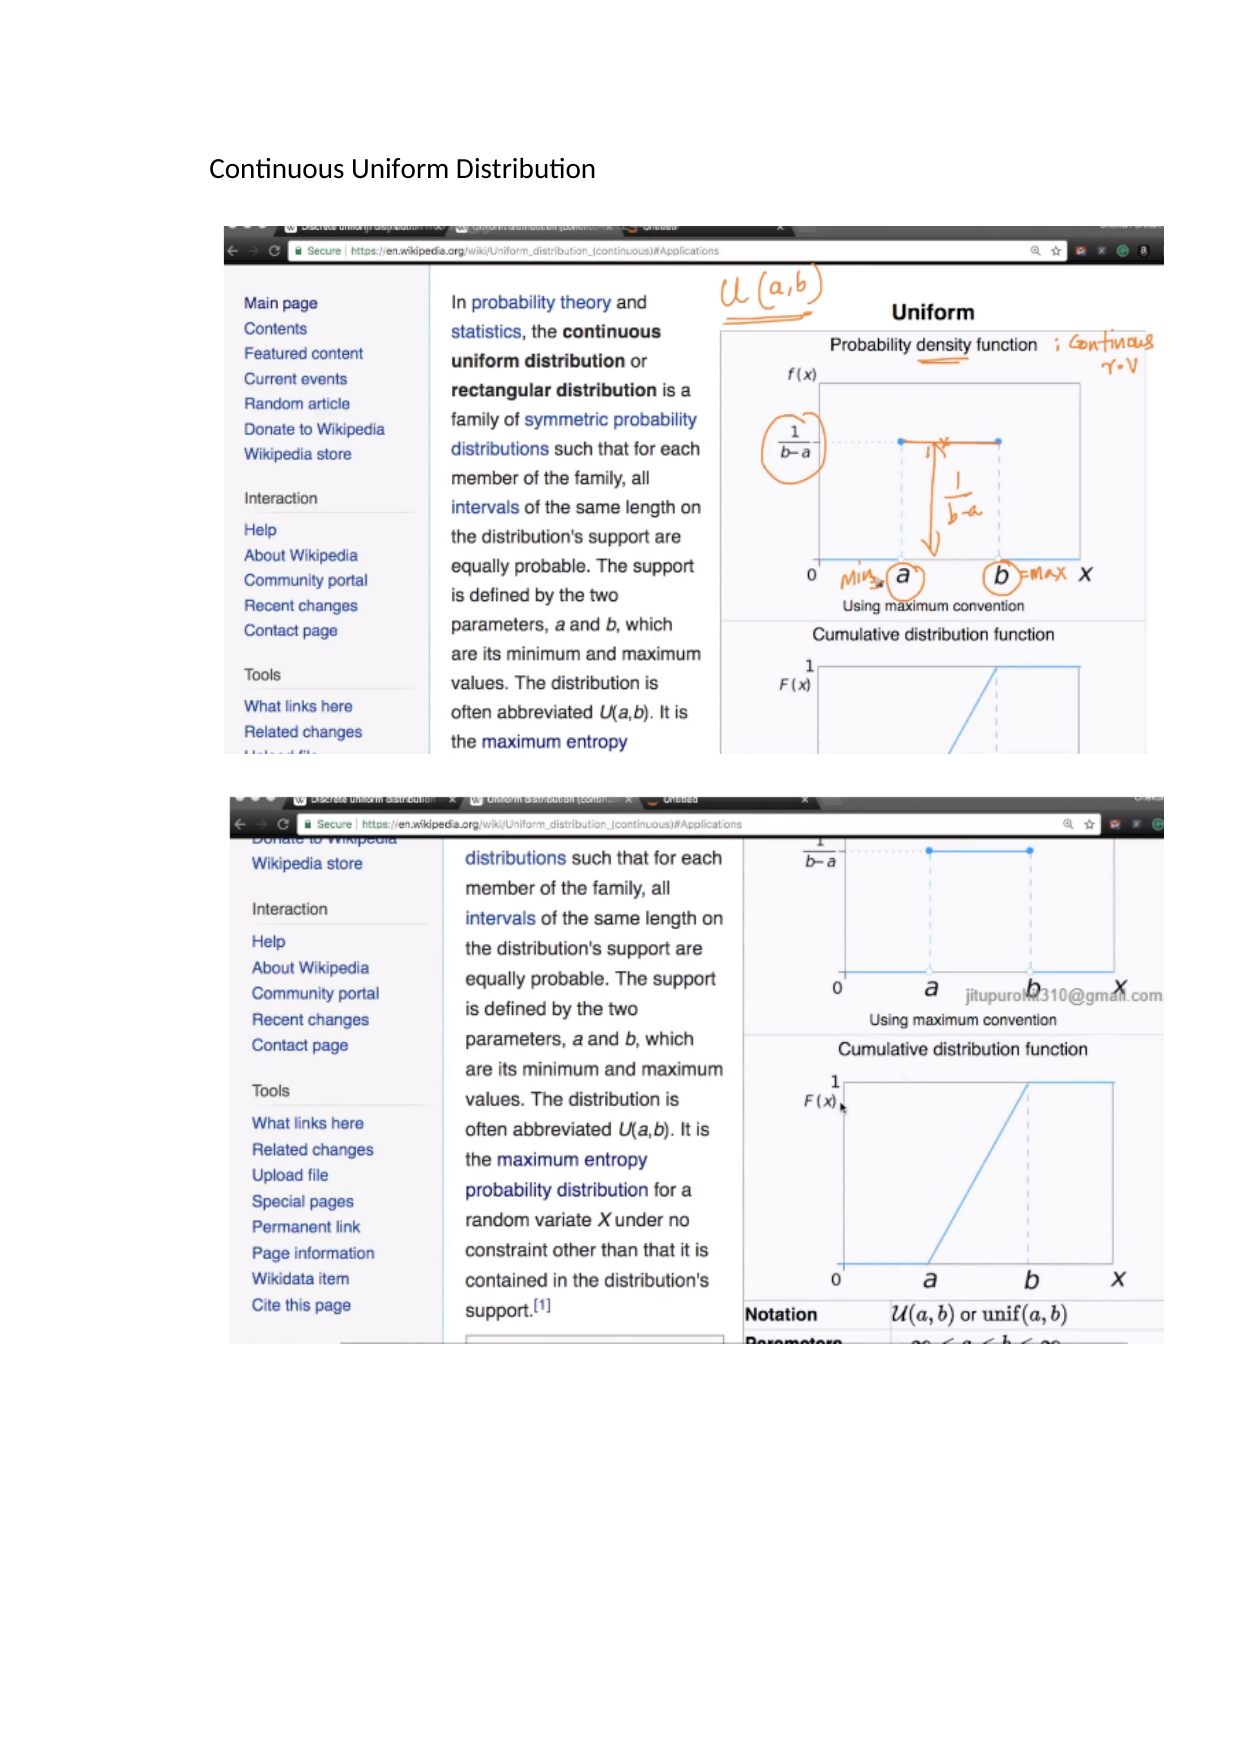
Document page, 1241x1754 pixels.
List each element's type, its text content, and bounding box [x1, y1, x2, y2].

picture [223, 226, 1164, 754]
list Continuous Uniform Distribution [209, 150, 1090, 186]
picture [223, 793, 1164, 1344]
